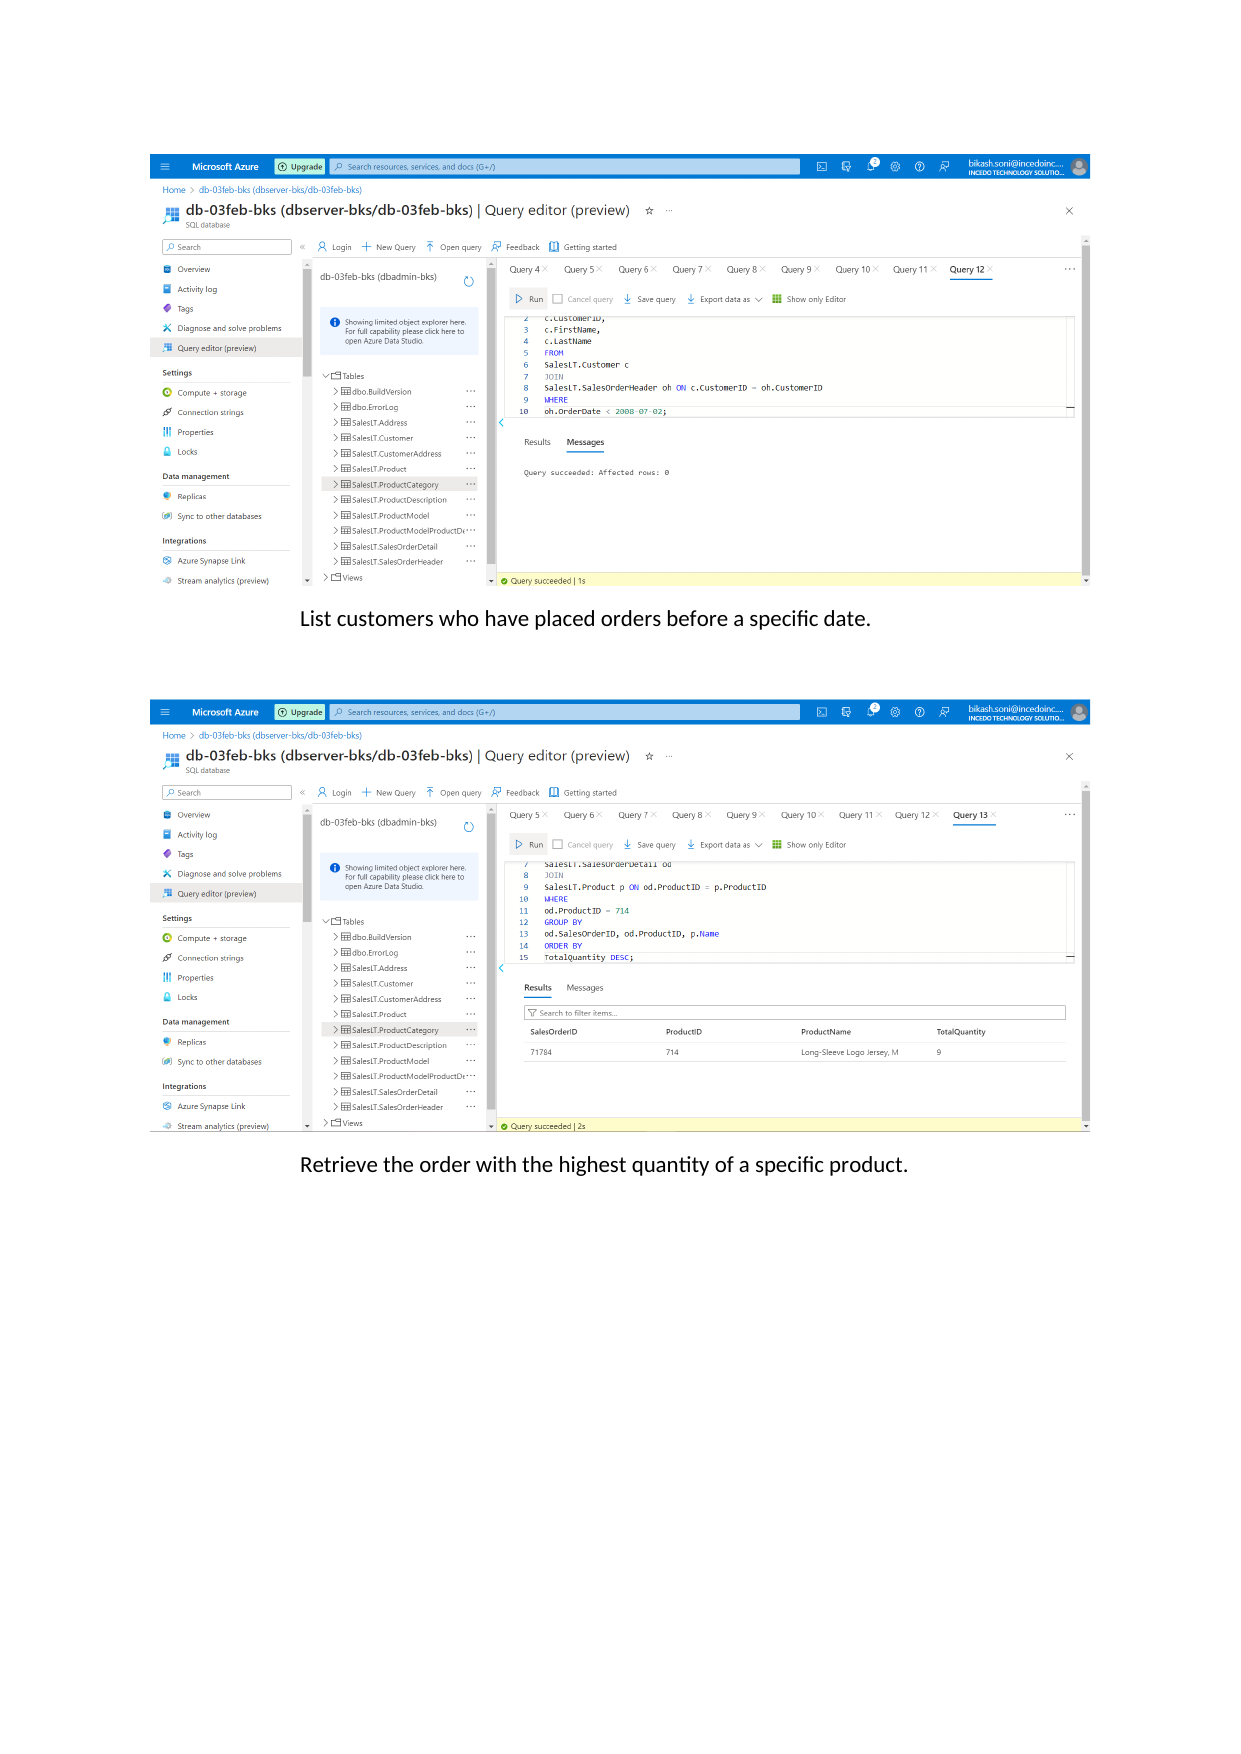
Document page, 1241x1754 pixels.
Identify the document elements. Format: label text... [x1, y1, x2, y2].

text Retrieve the order with the highest quantity of a specific product. [225, 1150, 1090, 1178]
text List customers who have placed orders before a specific date. [225, 604, 1090, 632]
picture [150, 697, 1091, 1132]
picture [150, 150, 1091, 586]
